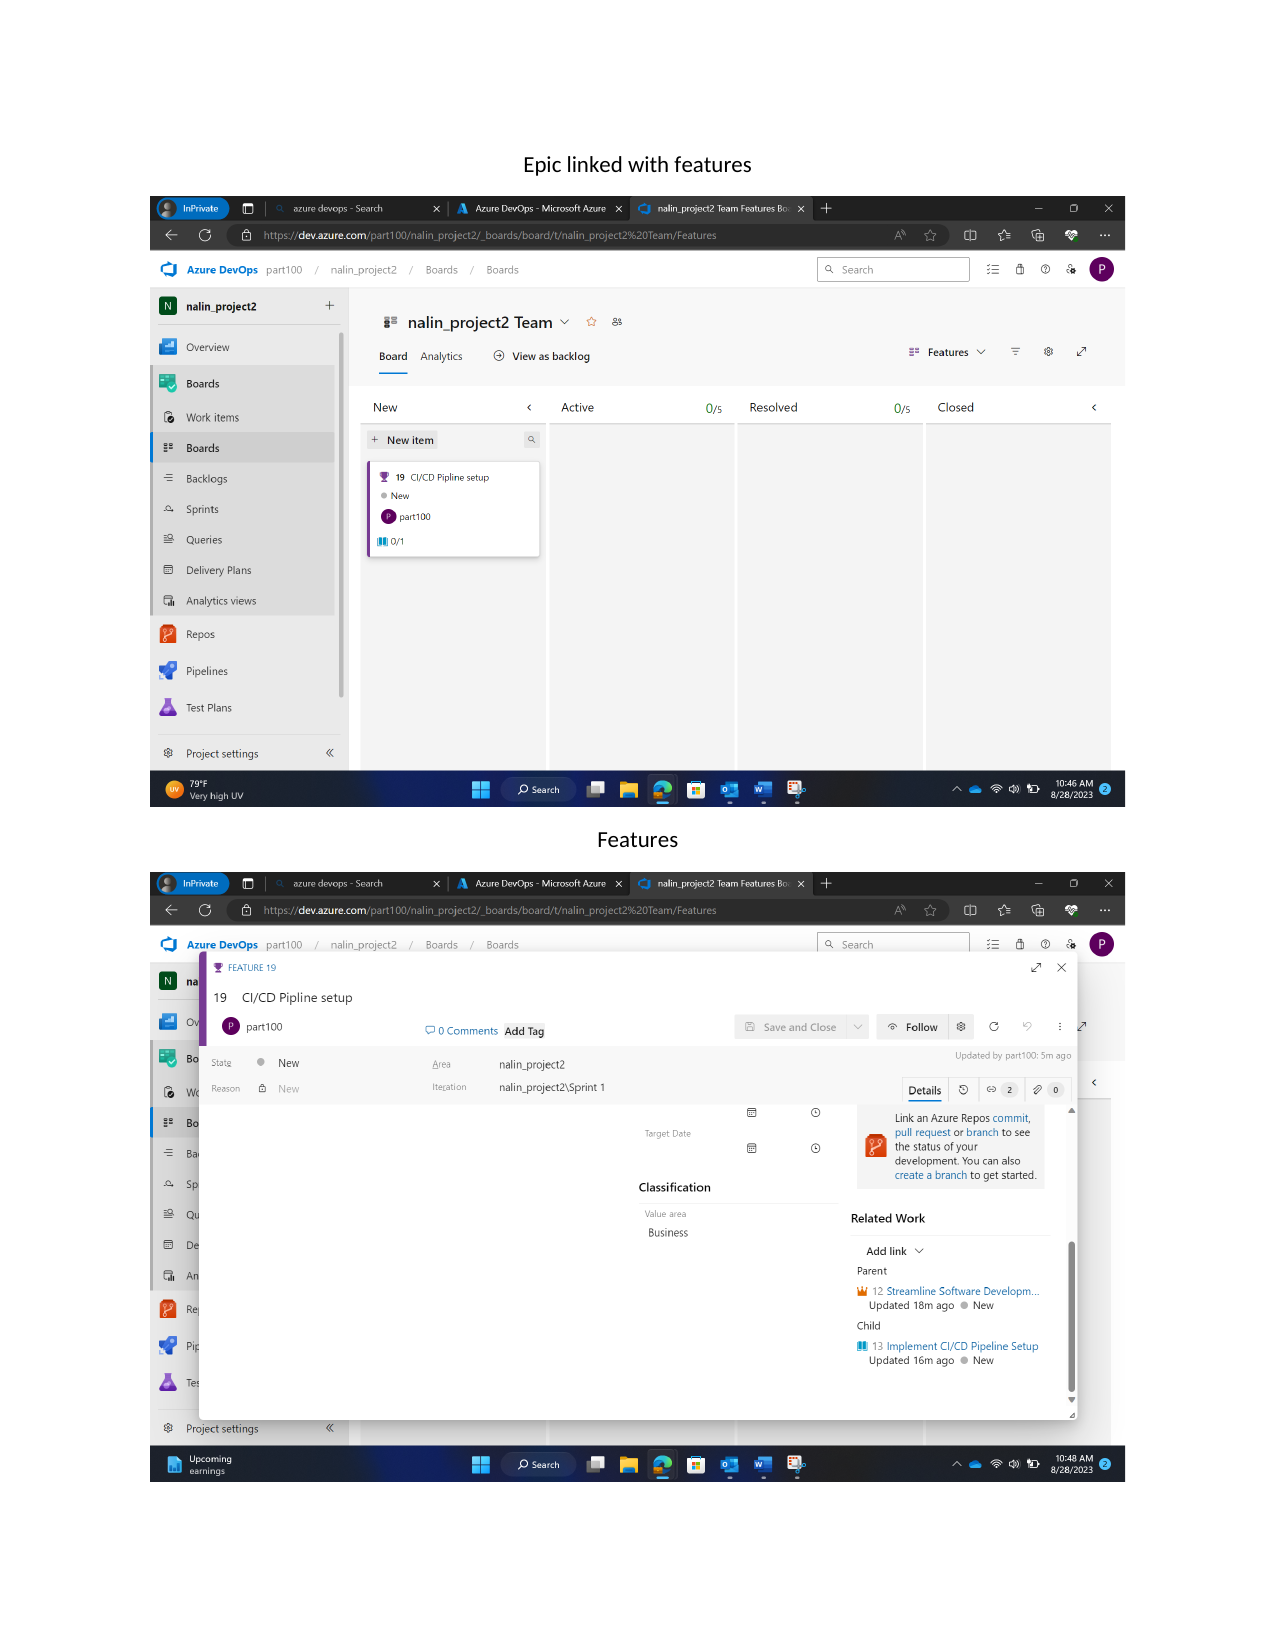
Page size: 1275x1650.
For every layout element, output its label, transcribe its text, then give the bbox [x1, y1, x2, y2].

text Epic linked with features [150, 150, 1125, 178]
text Features [150, 825, 1125, 853]
picture [150, 196, 1125, 807]
picture [150, 872, 1125, 1482]
